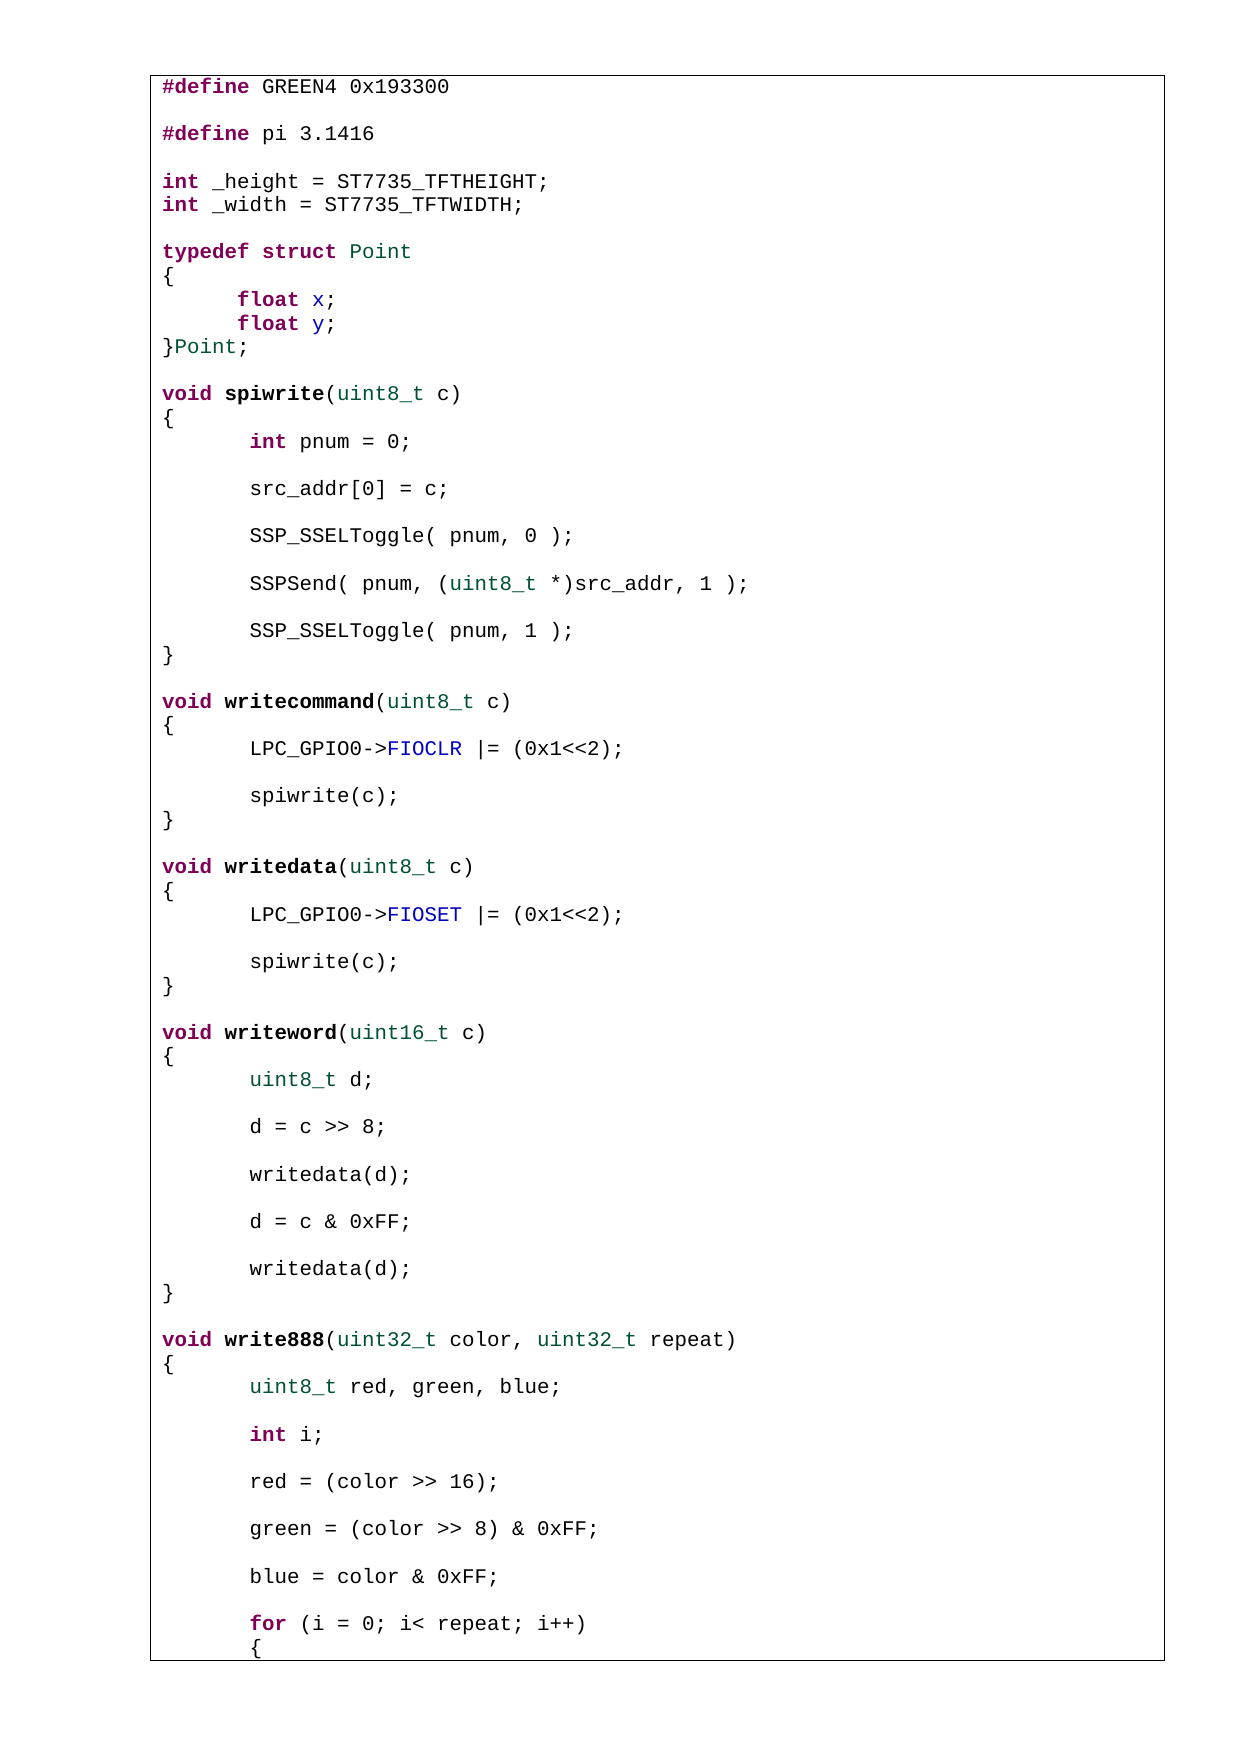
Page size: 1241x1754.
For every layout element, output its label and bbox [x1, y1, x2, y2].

table_cell [151, 76, 1164, 1660]
